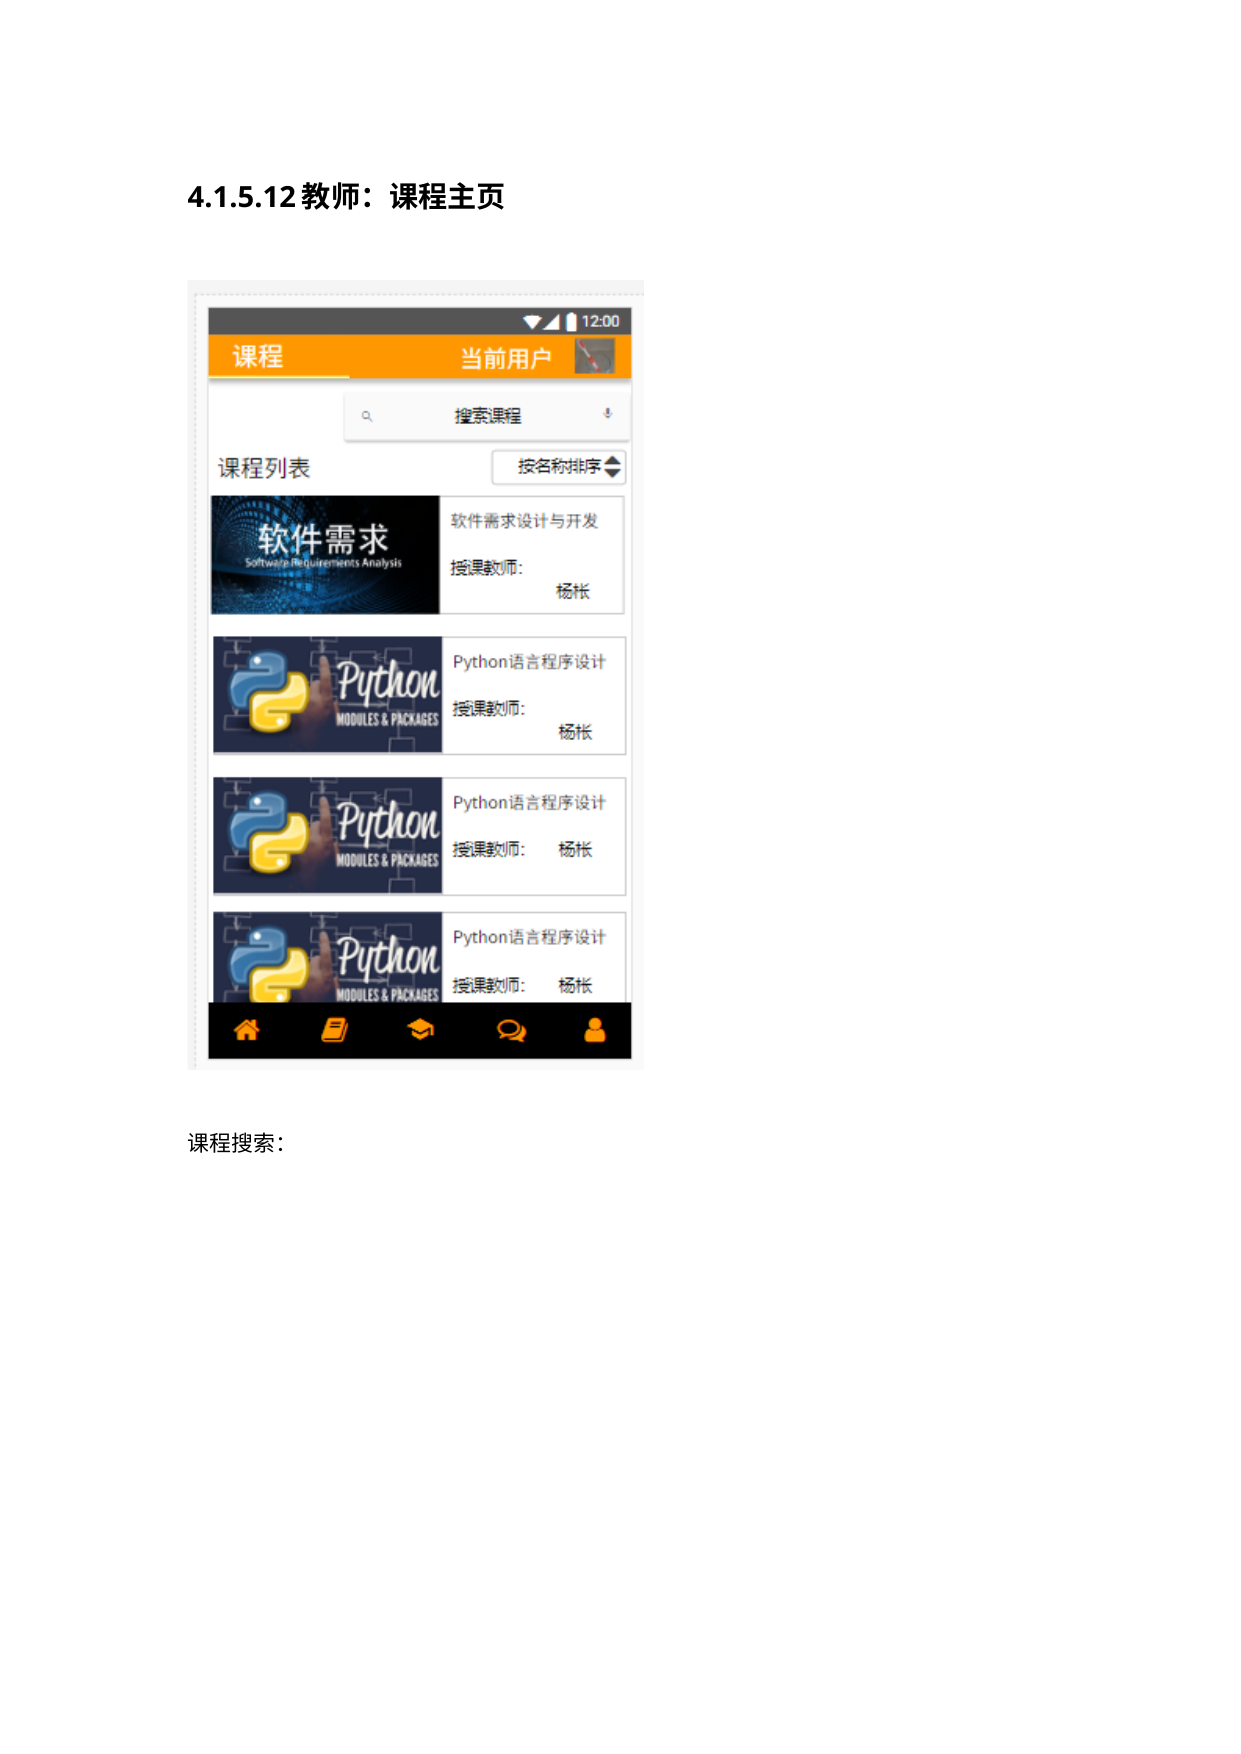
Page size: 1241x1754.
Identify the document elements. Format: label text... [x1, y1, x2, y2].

picture [187, 280, 644, 1070]
text 课程搜索： [187, 1126, 1053, 1158]
subtitle 4.1.5.12教师：课程主页 [187, 162, 1053, 227]
